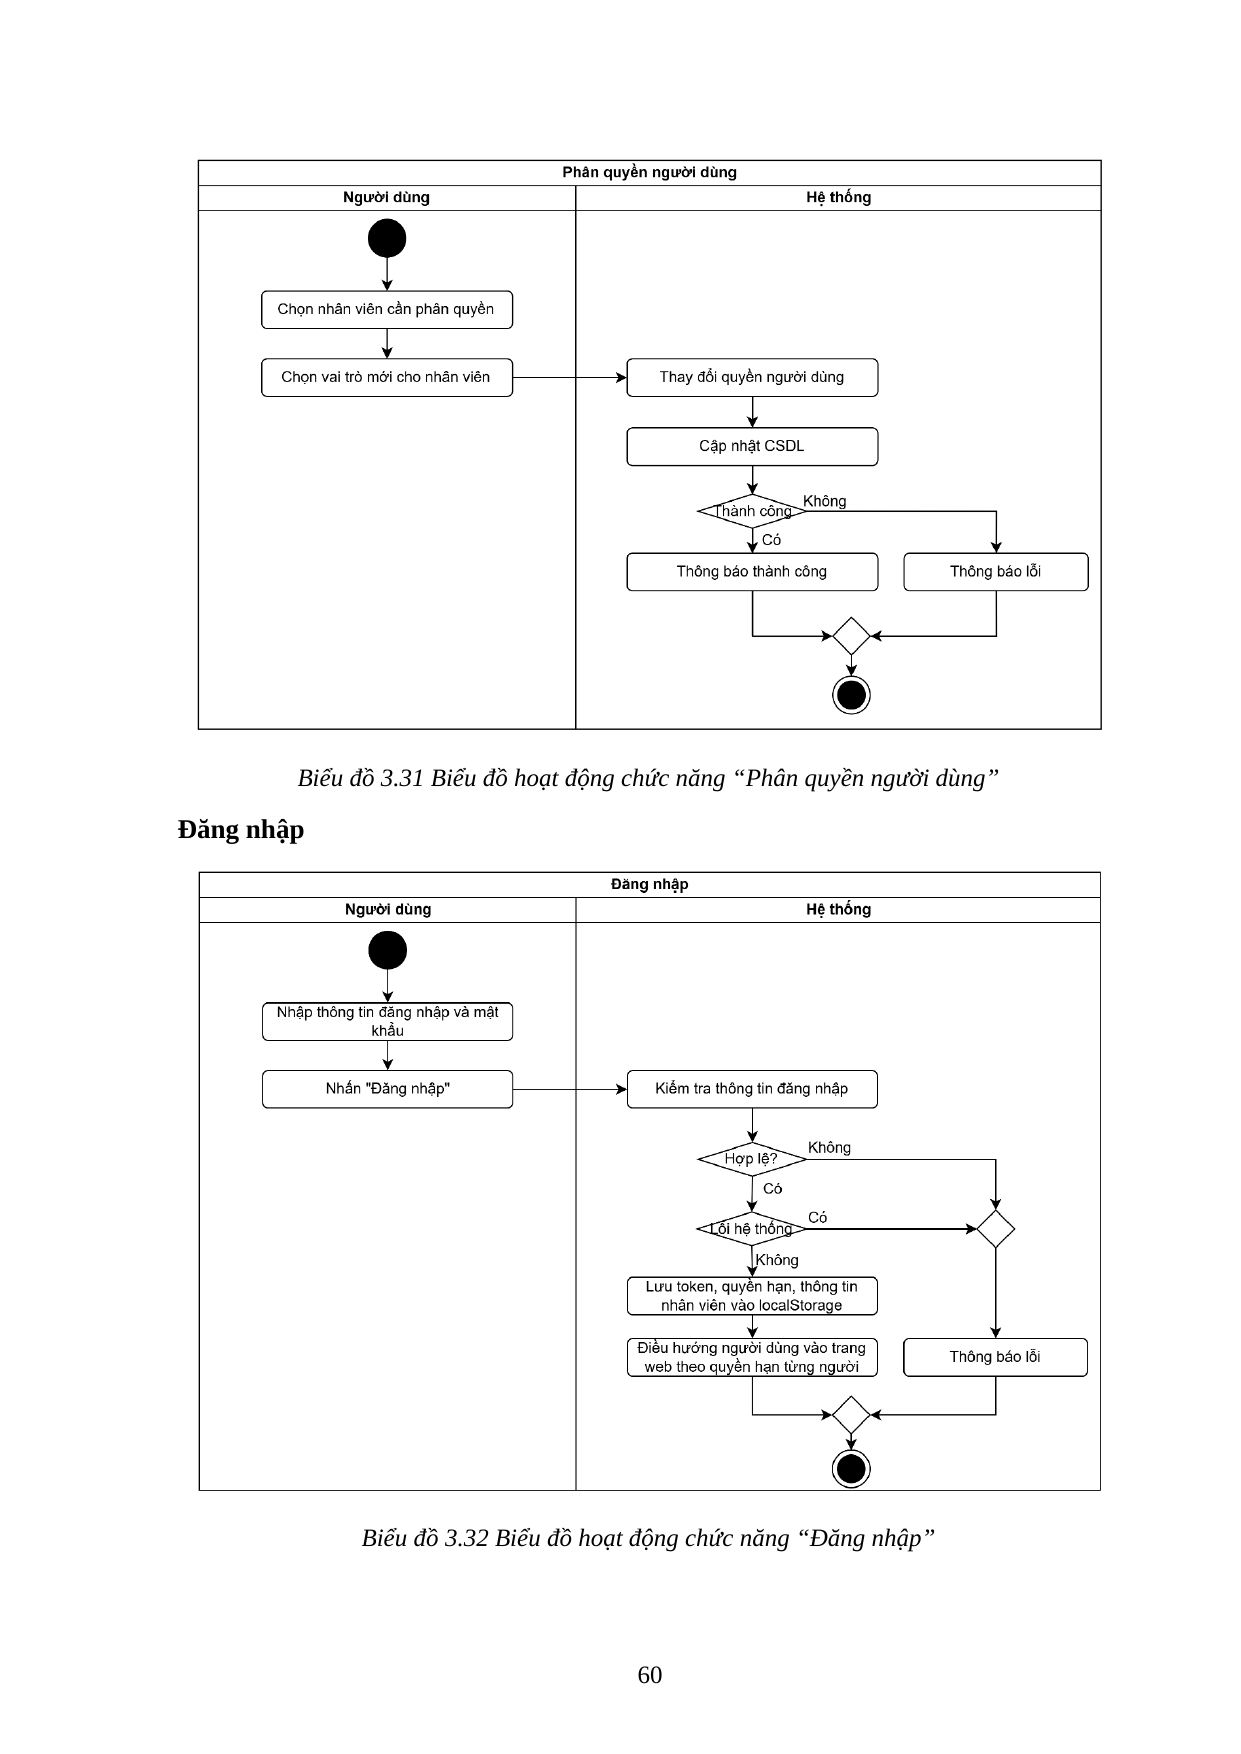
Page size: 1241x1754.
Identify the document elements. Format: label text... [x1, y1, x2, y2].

text Biểu đồ . Biểu đồ hoạt động chức năng “Đăng nhập” [177, 1523, 1122, 1552]
picture [186, 859, 1113, 1503]
text Biểu đồ . Biểu đồ hoạt động chức năng “Phân quyền người dùng” [177, 763, 1122, 792]
picture [185, 147, 1115, 743]
text Đăng nhập [177, 813, 1122, 844]
